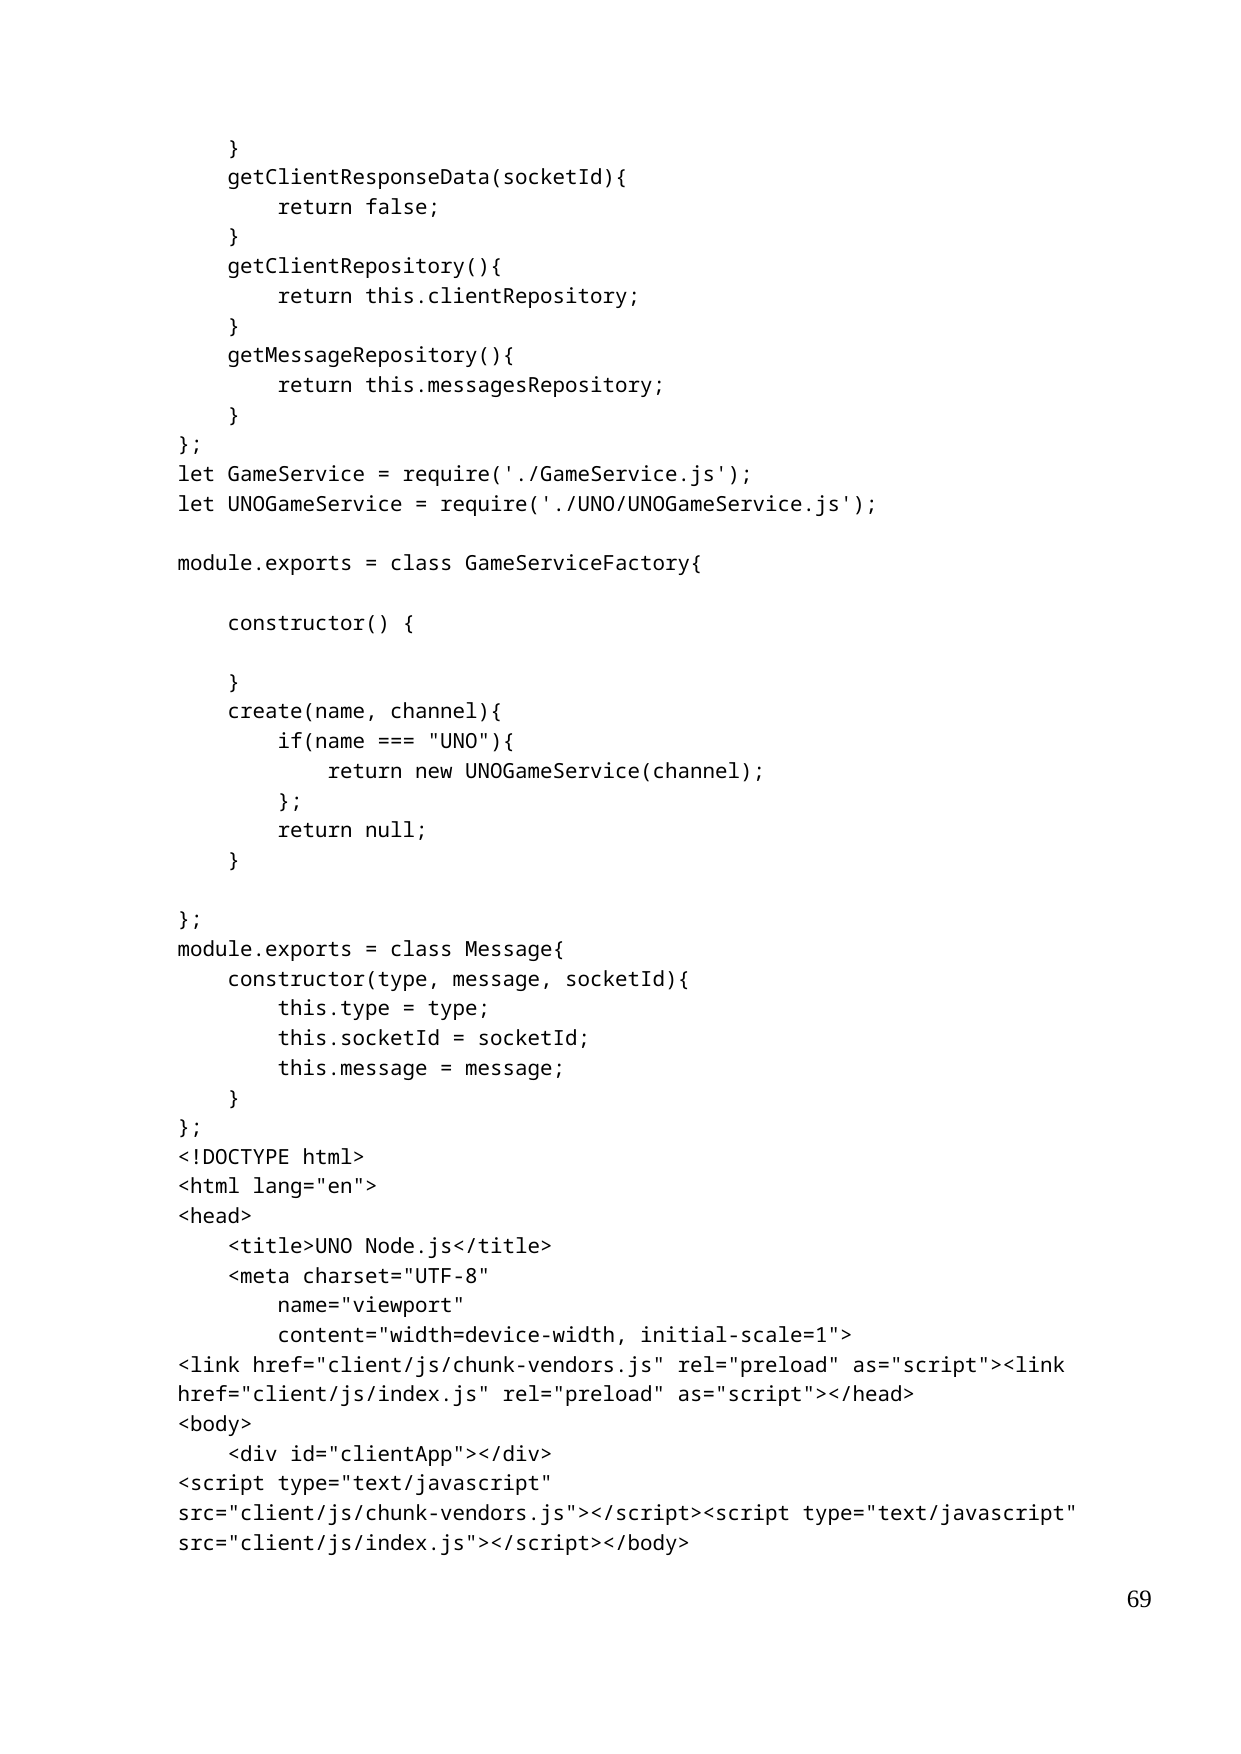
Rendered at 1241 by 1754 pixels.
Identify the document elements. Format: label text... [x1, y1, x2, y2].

text } [177, 398, 1152, 428]
text this.type = type; [177, 992, 1152, 1022]
text return new UNOGameService(channel); [177, 755, 1152, 784]
text <meta charset="UTF-8" [177, 1259, 1152, 1289]
text }; [177, 428, 1152, 458]
text constructor(type, message, socketId){ [177, 963, 1152, 992]
text if(name === "UNO"){ [177, 725, 1152, 755]
text } [177, 844, 1152, 873]
text getClientRepository(){ [177, 250, 1152, 280]
text } [177, 131, 1152, 161]
text create(name, channel){ [177, 695, 1152, 725]
text } [177, 309, 1152, 339]
text <head> [177, 1200, 1152, 1230]
text constructor() { [177, 606, 1152, 636]
text } [177, 220, 1152, 250]
text }; [177, 784, 1152, 814]
text content="width=device-width, initial-scale=1"> [177, 1319, 1152, 1348]
text getMessageRepository(){ [177, 339, 1152, 369]
text name="viewport" [177, 1289, 1152, 1319]
text }; [177, 903, 1152, 933]
text }; [177, 1111, 1152, 1141]
text } [177, 666, 1152, 695]
text let UNOGameService = require('./UNO/UNOGameService.js'); [177, 488, 1152, 517]
text module.exports = class Message{ [177, 933, 1152, 963]
text return false; [177, 191, 1152, 220]
text <title>UNO Node.js</title> [177, 1230, 1152, 1259]
text this.message = message; [177, 1052, 1152, 1081]
text getClientResponseData(socketId){ [177, 161, 1152, 191]
text <!DOCTYPE html> [177, 1141, 1152, 1170]
text <link href="client/js/chunk-vendors.js" rel="preload" as="script"><link href="client/js/index.js" rel="preload" as="script"></head> [177, 1348, 1152, 1408]
text <html lang="en"> [177, 1170, 1152, 1200]
text this.socketId = socketId; [177, 1022, 1152, 1052]
text return this.clientRepository; [177, 280, 1152, 309]
text module.exports = class GameServiceFactory{ [177, 547, 1152, 577]
text } [177, 1081, 1152, 1111]
text let GameService = require('./GameService.js'); [177, 458, 1152, 488]
text return this.messagesRepository; [177, 369, 1152, 398]
text <div id="clientApp"></div> [177, 1438, 1152, 1467]
text <body> [177, 1408, 1152, 1438]
text <script type="text/javascript" src="client/js/chunk-vendors.js"></script><script type="text/javascript" src="client/js/index.js"></script></body> [177, 1467, 1152, 1556]
text return null; [177, 814, 1152, 844]
